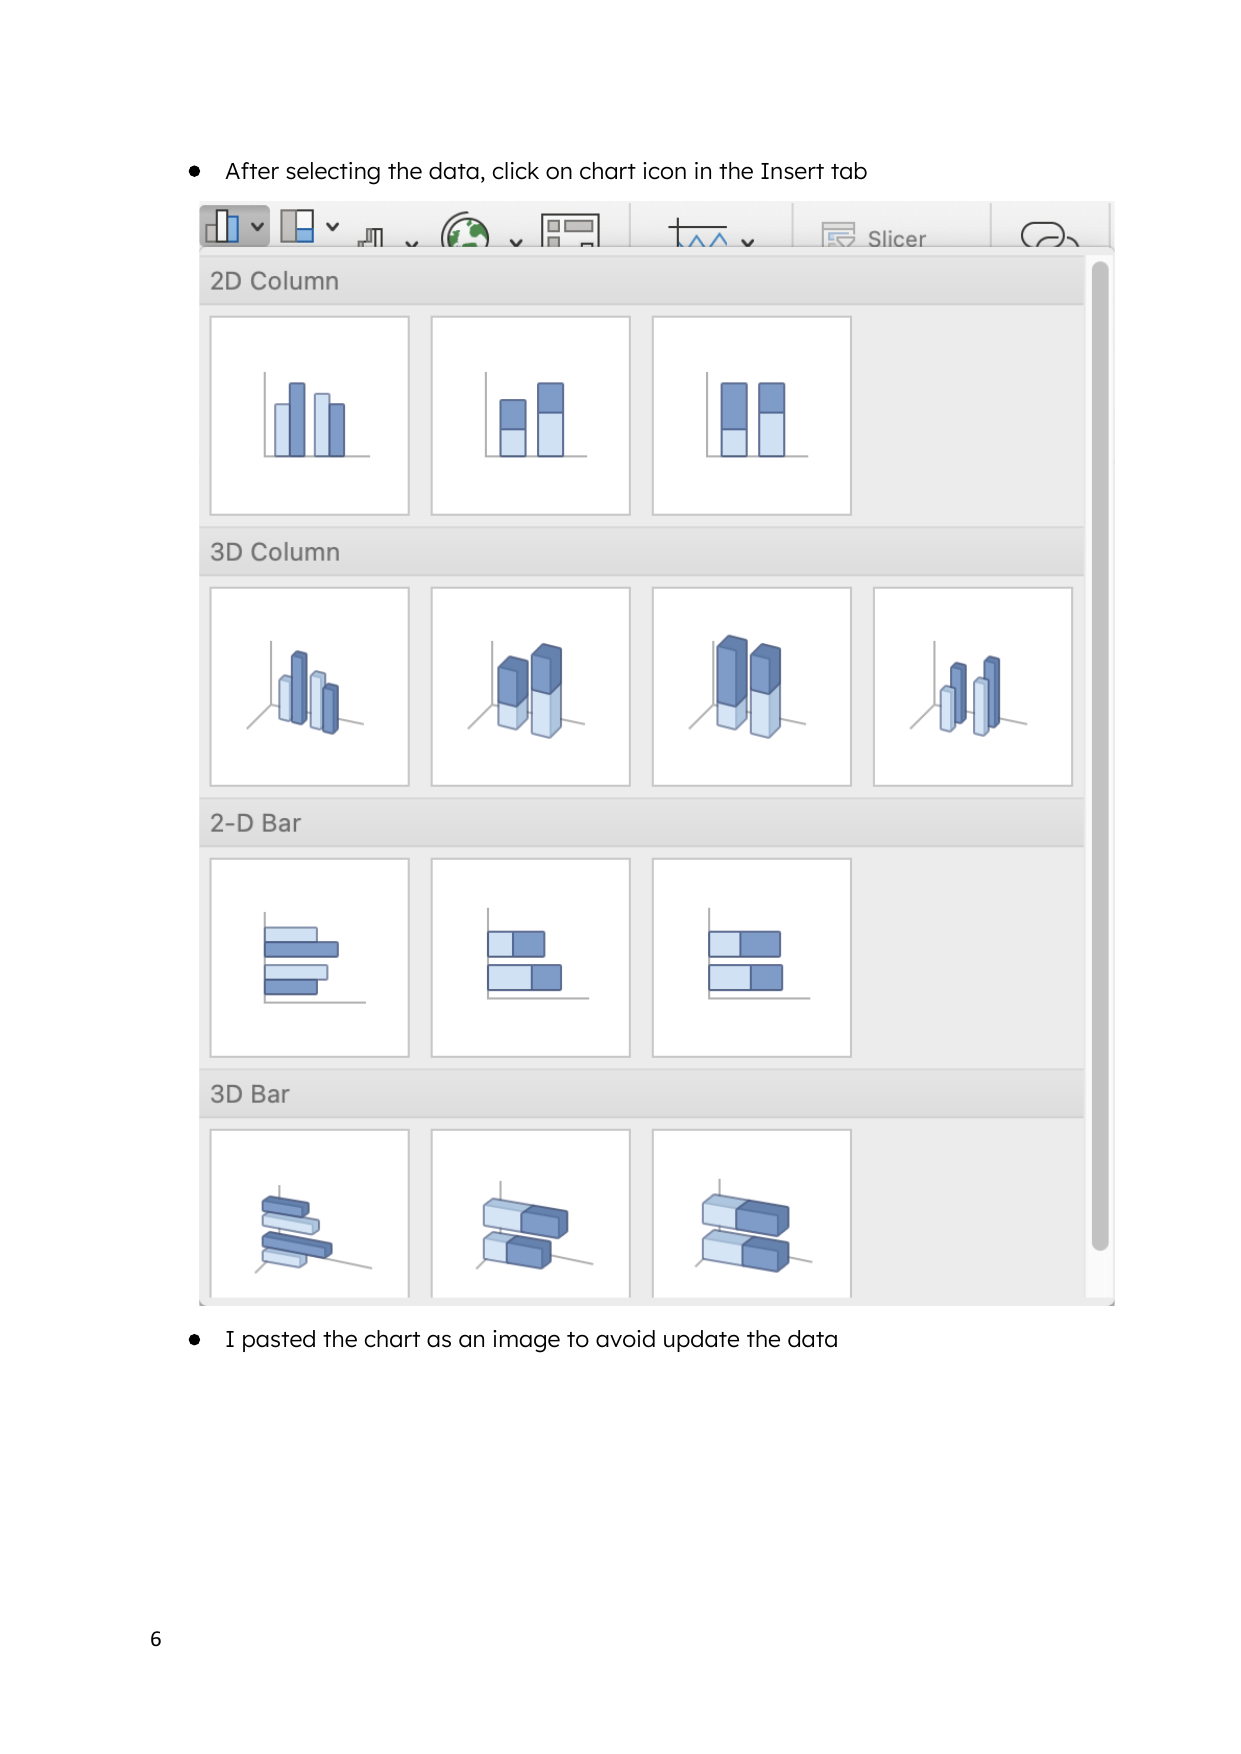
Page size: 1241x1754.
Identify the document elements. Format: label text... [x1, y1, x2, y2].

picture [197, 201, 1114, 1304]
list After selecting the data, click on chart icon in the Insert tab [187, 150, 1090, 186]
